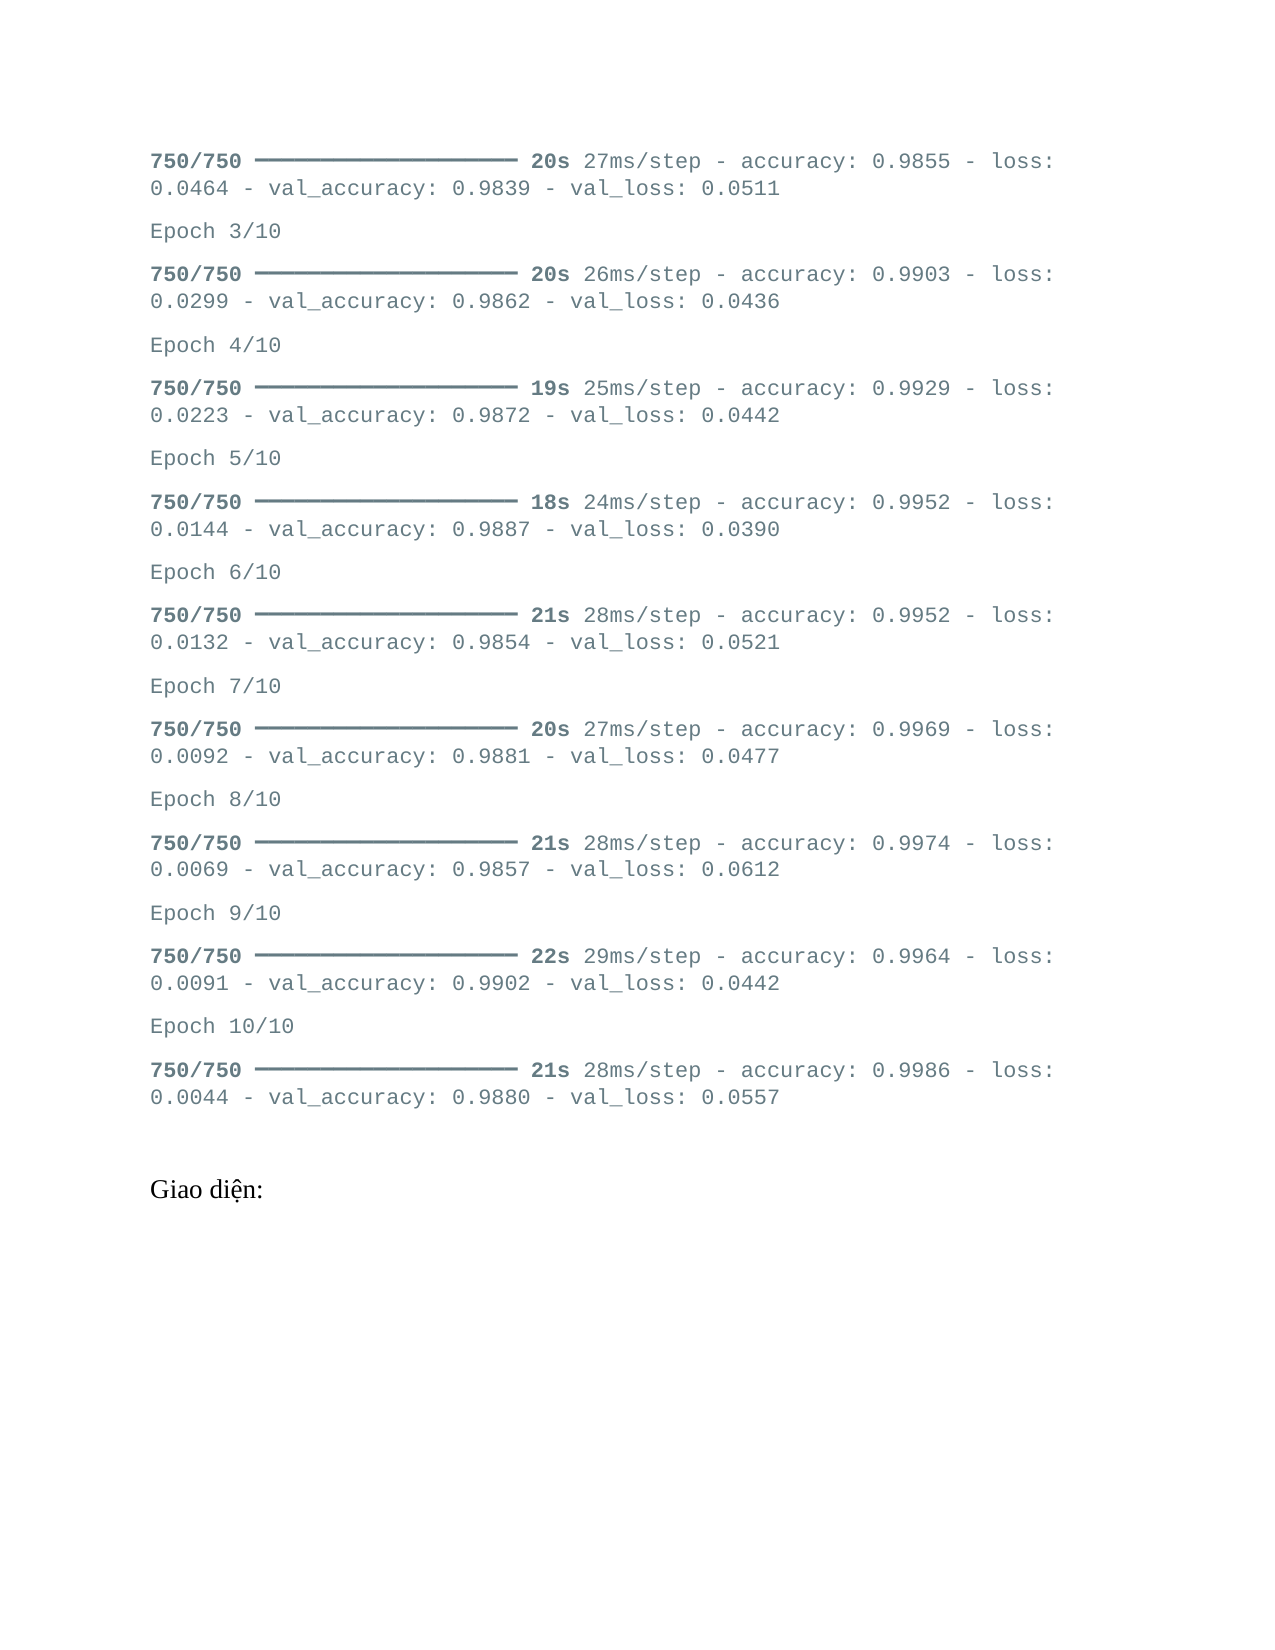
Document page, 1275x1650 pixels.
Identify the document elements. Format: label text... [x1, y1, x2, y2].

text Epoch 7/10 [150, 675, 1125, 699]
text 750/750 ━━━━━━━━━━━━━━━━━━━━ 20s 26ms/step - accuracy: 0.9903 - loss: 0.0299 - val_accuracy: 0.9862 - val_loss: 0.0436 [150, 264, 1125, 315]
text Epoch 3/10 [150, 220, 1125, 245]
text 750/750 ━━━━━━━━━━━━━━━━━━━━ 18s 24ms/step - accuracy: 0.9952 - loss: 0.0144 - val_accuracy: 0.9887 - val_loss: 0.0390 [150, 491, 1125, 542]
text 750/750 ━━━━━━━━━━━━━━━━━━━━ 21s 28ms/step - accuracy: 0.9952 - loss: 0.0132 - val_accuracy: 0.9854 - val_loss: 0.0521 [150, 604, 1125, 656]
text 750/750 ━━━━━━━━━━━━━━━━━━━━ 22s 29ms/step - accuracy: 0.9964 - loss: 0.0091 - val_accuracy: 0.9902 - val_loss: 0.0442 [150, 946, 1125, 997]
text 750/750 ━━━━━━━━━━━━━━━━━━━━ 21s 28ms/step - accuracy: 0.9974 - loss: 0.0069 - val_accuracy: 0.9857 - val_loss: 0.0612 [150, 832, 1125, 883]
text 750/750 ━━━━━━━━━━━━━━━━━━━━ 20s 27ms/step - accuracy: 0.9969 - loss: 0.0092 - val_accuracy: 0.9881 - val_loss: 0.0477 [150, 718, 1125, 770]
text Epoch 6/10 [150, 561, 1125, 586]
text Epoch 10/10 [150, 1016, 1125, 1041]
text Epoch 8/10 [150, 788, 1125, 813]
text 750/750 ━━━━━━━━━━━━━━━━━━━━ 19s 25ms/step - accuracy: 0.9929 - loss: 0.0223 - val_accuracy: 0.9872 - val_loss: 0.0442 [150, 377, 1125, 429]
text Epoch 5/10 [150, 447, 1125, 472]
text 750/750 ━━━━━━━━━━━━━━━━━━━━ 21s 28ms/step - accuracy: 0.9986 - loss: 0.0044 - val_accuracy: 0.9880 - val_loss: 0.0557 [150, 1059, 1125, 1111]
text Epoch 4/10 [150, 334, 1125, 359]
text Giao diện: [150, 1173, 1125, 1204]
text 750/750 ━━━━━━━━━━━━━━━━━━━━ 20s 27ms/step - accuracy: 0.9855 - loss: 0.0464 - val_accuracy: 0.9839 - val_loss: 0.0511 [150, 150, 1125, 202]
text Epoch 9/10 [150, 902, 1125, 927]
